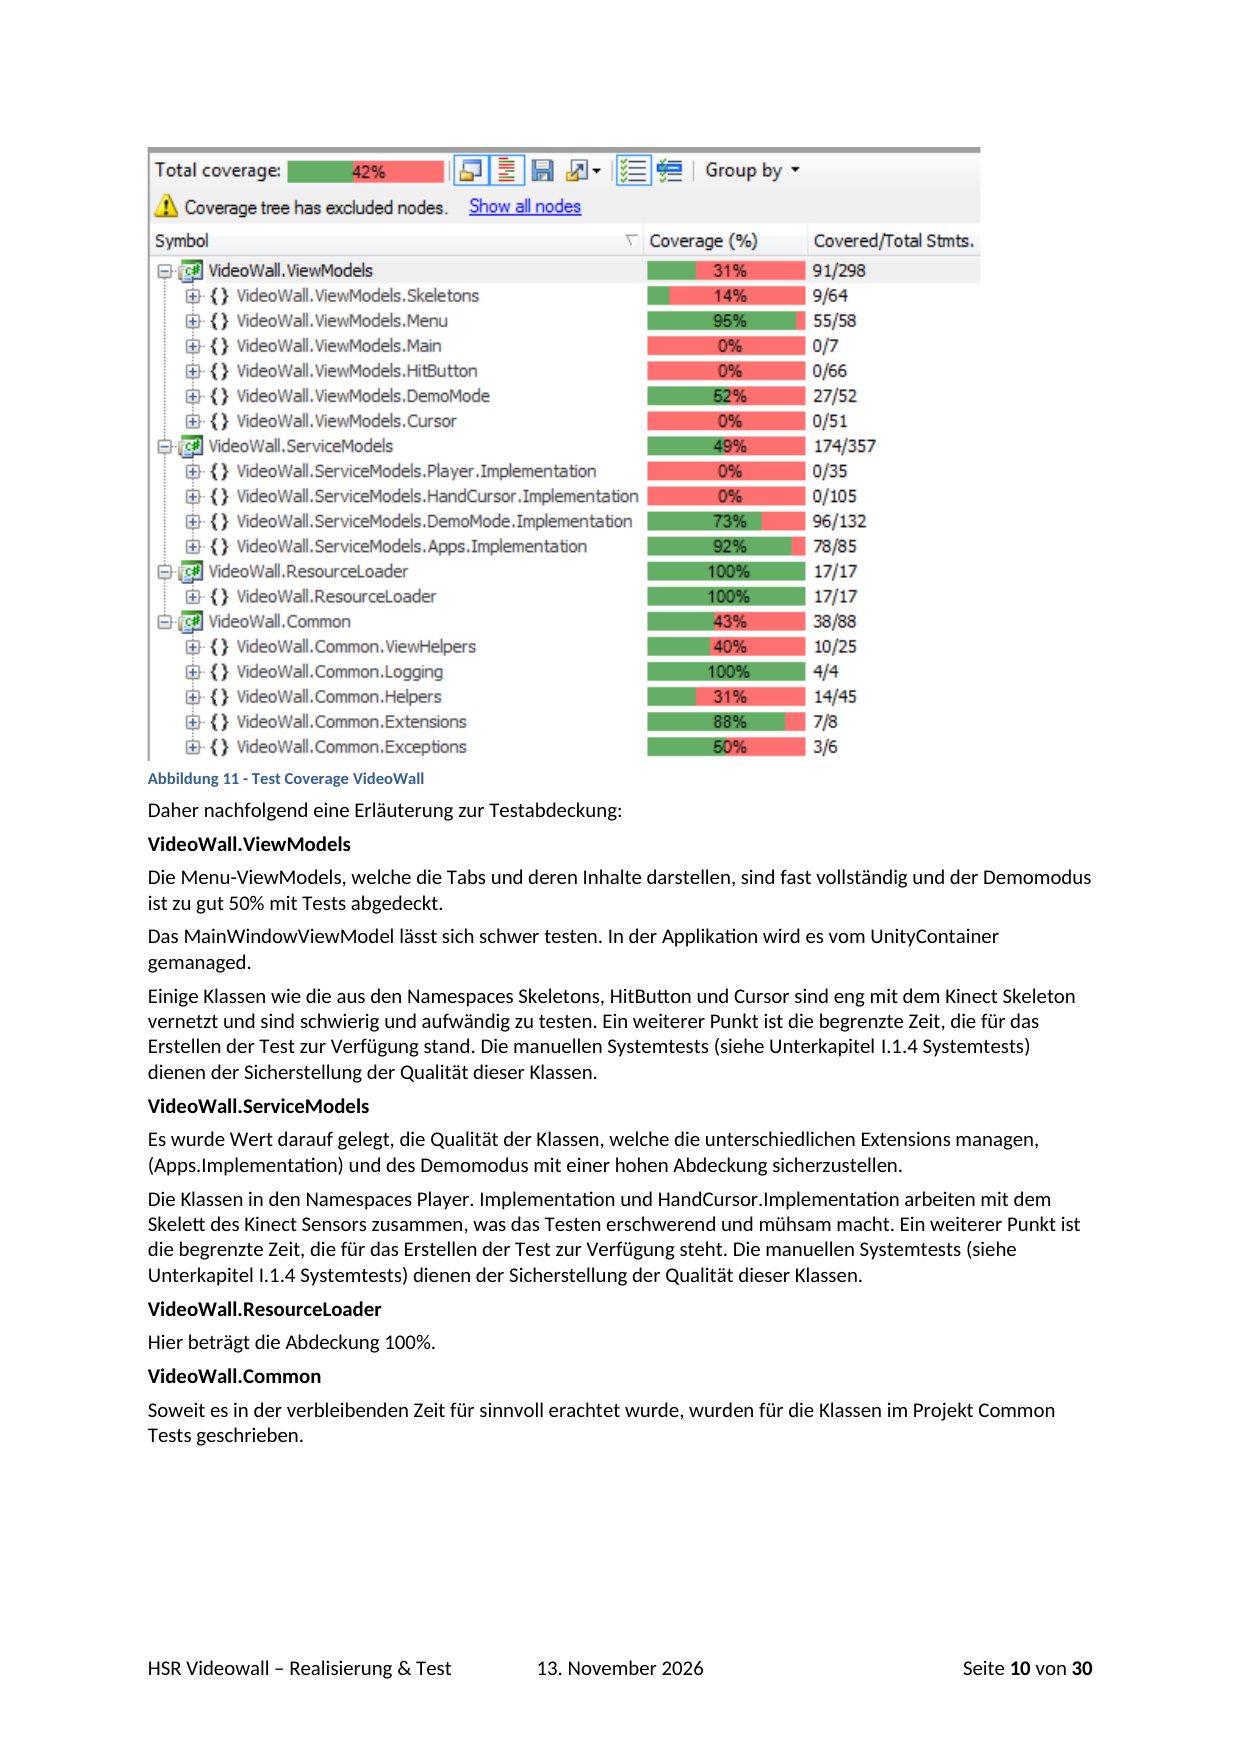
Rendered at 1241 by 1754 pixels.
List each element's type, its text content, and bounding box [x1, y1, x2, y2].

text Die Klassen in den Namespaces Player. Implementation und HandCursor.Implementation arbeiten mit dem Skelett des Kinect Sensors zusammen, was das Testen erschwerend und mühsam macht. Ein weiterer Punkt ist die begrenzte Zeit, die für das Erstellen der Test zur Verfügung steht. Die manuellen Systemtests (siehe Unterkapitel I.1.4 Systemtests) dienen der Sicherstellung der Qualität dieser Klassen. [148, 1186, 1093, 1287]
text VideoWall.ServiceModels [148, 1093, 1093, 1118]
text Hier beträgt die Abdeckung 100%. [148, 1329, 1093, 1355]
text VideoWall.ViewModels [148, 831, 1093, 856]
text VideoWall.Common [148, 1363, 1093, 1389]
text VideoWall.ResourceLoader [148, 1296, 1093, 1321]
text Die Menu-ViewModels, welche die Tabs und deren Inhalte darstellen, sind fast vollständig und der Demomodus ist zu gut 50% mit Tests abgedeckt. [148, 864, 1093, 915]
text Abbildung - Test Coverage VideoWall [148, 768, 1093, 789]
text Einige Klassen wie die aus den Namespaces Skeletons, HitButton und Cursor sind eng mit dem Kinect Skeleton vernetzt und sind schwierig und aufwändig zu testen. Ein weiterer Punkt ist die begrenzte Zeit, die für das Erstellen der Test zur Verfügung stand. Die manuellen Systemtests (siehe Unterkapitel I.1.4 Systemtests) dienen der Sicherstellung der Qualität dieser Klassen. [148, 983, 1093, 1084]
text Daher nachfolgend eine Erläuterung zur Testabdeckung: [148, 797, 1093, 822]
text Es wurde Wert darauf gelegt, die Qualität der Klassen, welche die unterschiedlichen Extensions managen, (Apps.Implementation) und des Demomodus mit einer hohen Abdeckung sicherzustellen. [148, 1127, 1093, 1177]
picture [147, 147, 981, 761]
text Das MainWindowViewModel lässt sich schwer testen. In der Applikation wird es vom UnityContainer gemanaged. [148, 924, 1093, 974]
text Soweit es in der verbleibenden Zeit für sinnvoll erachtet wurde, wurden für die Klassen im Projekt Common Tests geschrieben. [148, 1397, 1093, 1448]
